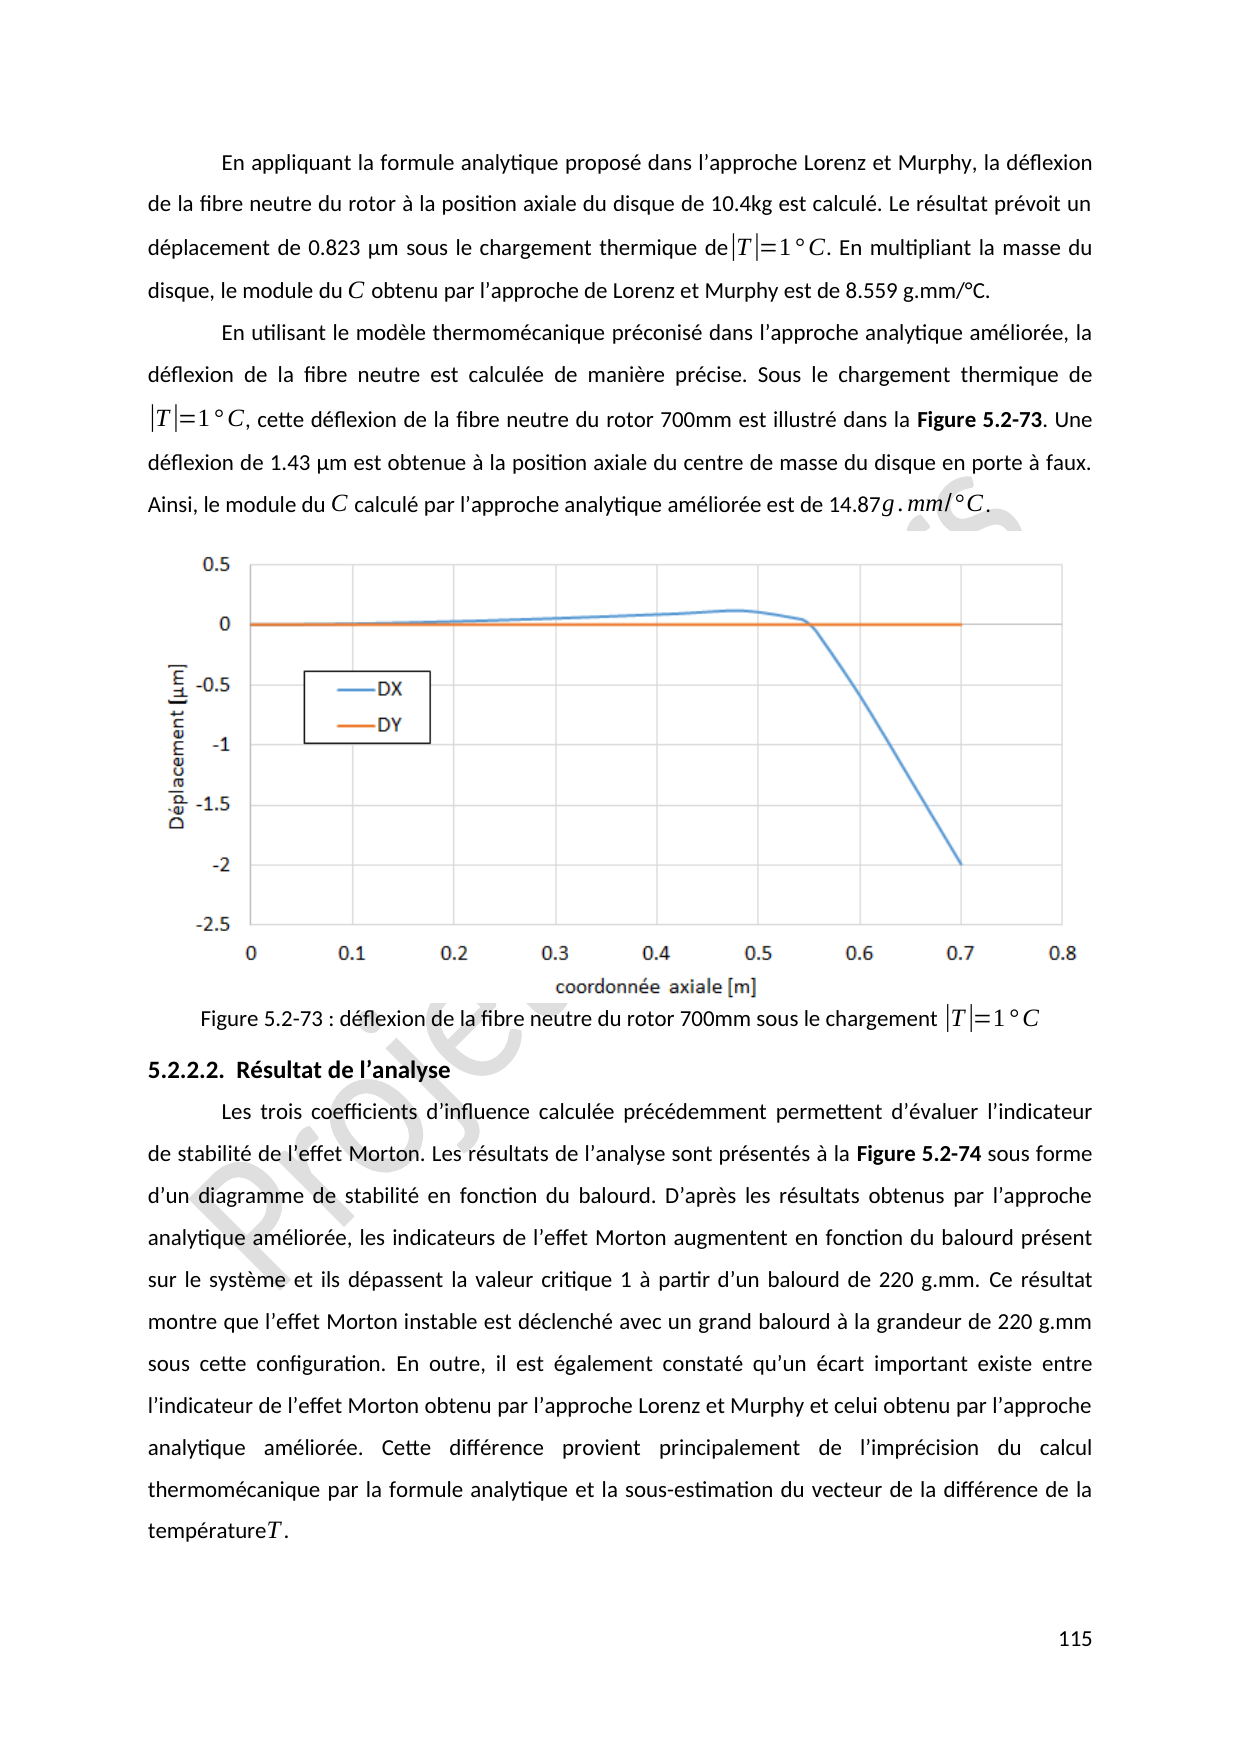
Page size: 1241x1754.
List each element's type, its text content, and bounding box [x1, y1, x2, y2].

subtitle Résultat de l’analyse [148, 1054, 1093, 1084]
picture [149, 531, 1092, 1003]
text En appliquant la formule analytique proposé dans l’approche Lorenz et Murphy, la déflexion de la fibre neutre du rotor à la position axiale du disque de 10.4kg est calculé. Le résultat prévoit un déplacement de 0.823 µm sous le chargement thermique de. En multipliant la masse du disque, le module du obtenu par l’approche de Lorenz et Murphy est de 8.559 g.mm/°C. [148, 148, 1093, 304]
